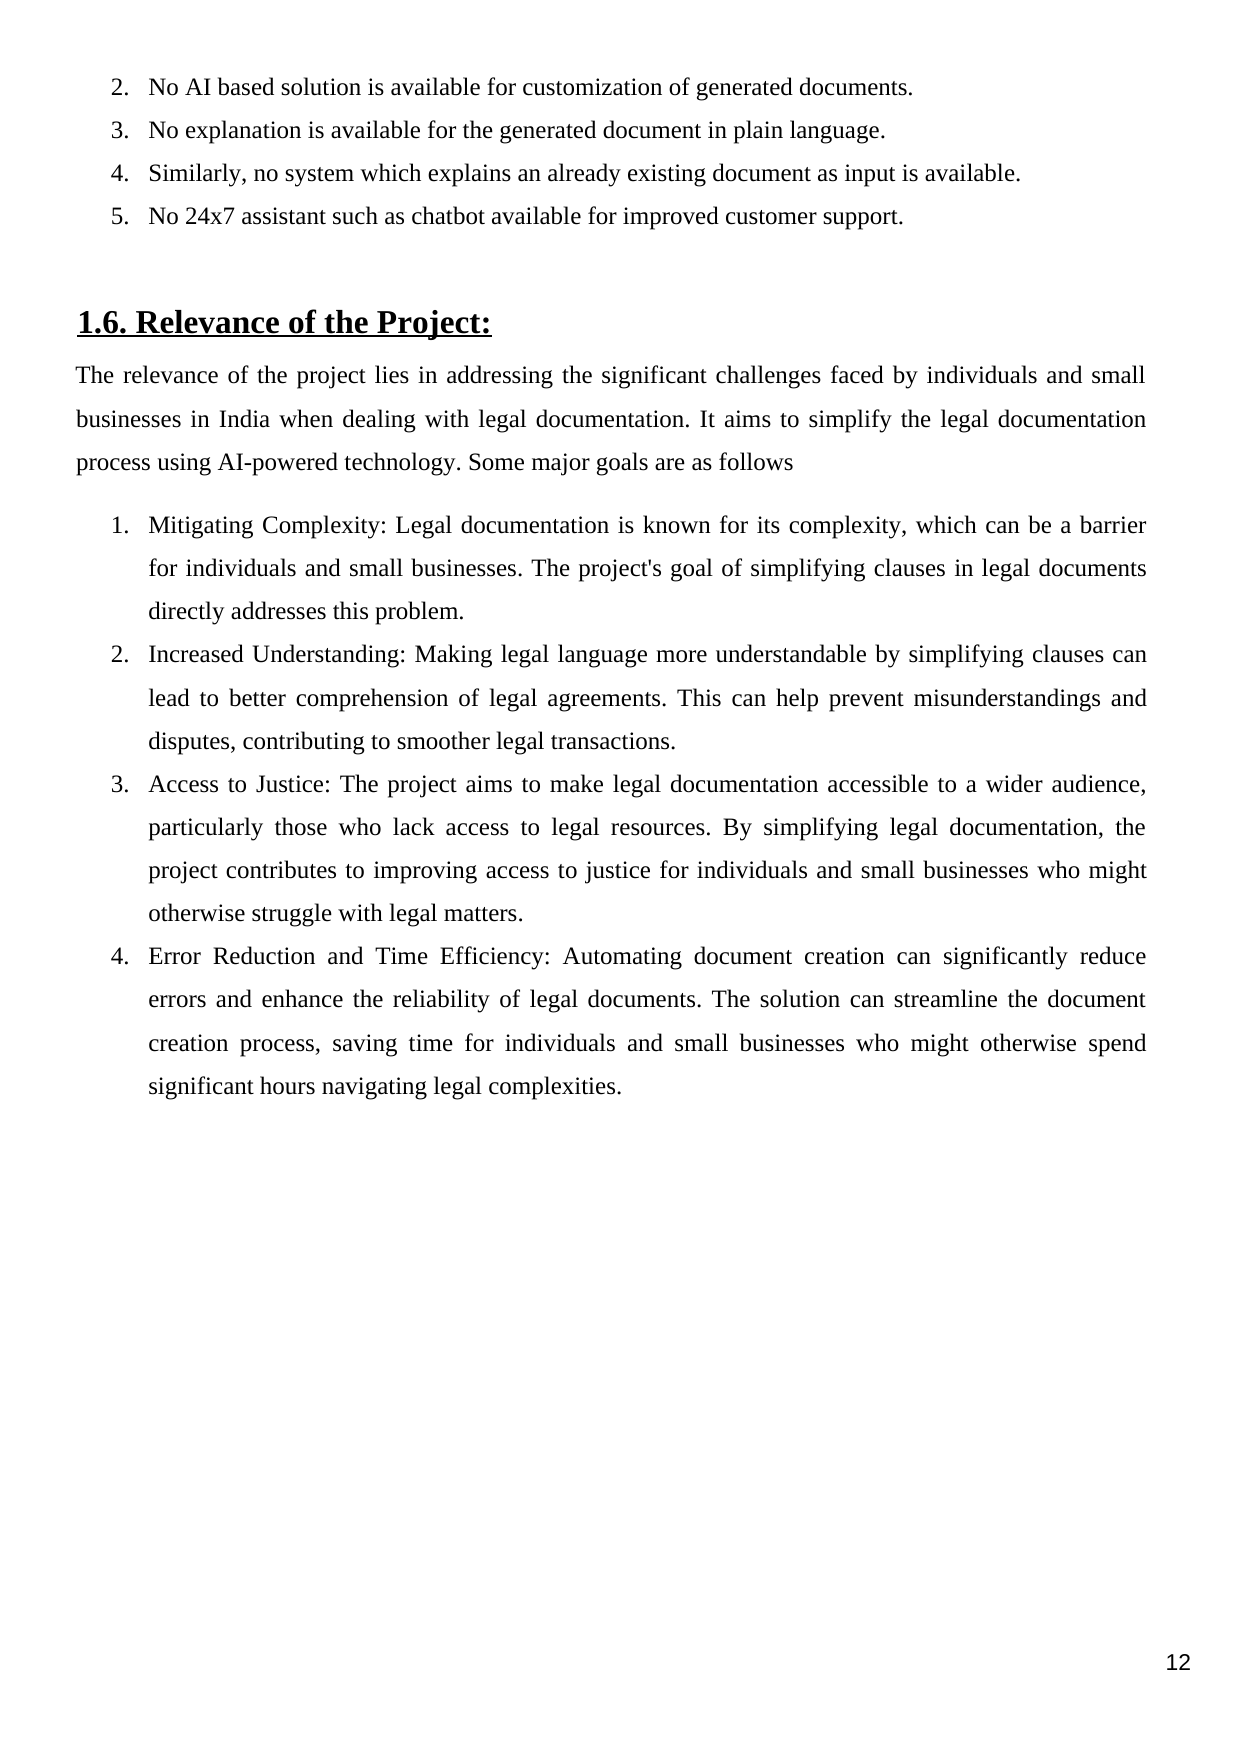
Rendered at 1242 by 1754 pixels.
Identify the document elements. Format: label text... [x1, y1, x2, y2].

text 1.6. Relevance of the Project: [77, 302, 1191, 340]
list No explanation is available for the generated document in plain language. [111, 115, 1166, 143]
list Increased Understanding: Making legal language more understandable by simplifying clauses can lead to better comprehension of legal agreements. This can help prevent misunderstandings and disputes, contributing to smoother legal transactions. [111, 668, 1148, 754]
list No 24x7 assistant such as chatbot available for improved customer support. [111, 201, 1166, 230]
text The relevance of the project lies in addressing the significant challenges faced by individuals and small businesses in India when dealing with legal documentation. It aims to simplify the legal documentation process using AI-powered technology. Some major goals are as follows [75, 389, 1148, 476]
list Access to Justice: The project aims to make legal documentation accessible to a wider audience, particularly those who lack access to legal resources. By simplifying legal documentation, the project contributes to improving access to justice for individuals and small businesses who might otherwise struggle with legal matters. [111, 798, 1148, 927]
list No AI based solution is available for customization of generated documents. [111, 72, 1166, 100]
list Similarly, no system which explains an already existing document as input is available. [111, 158, 1166, 187]
list Mitigating Complexity: Legal documentation is known for its complexity, which can be a barrier for individuals and small businesses. The project's goal of simplifying clauses in legal documents directly addresses this problem. [111, 539, 1148, 625]
list Error Reduction and Time Efficiency: Automating document creation can significantly reduce errors and enhance the reliability of legal documents. The solution can streamline the document creation process, saving time for individuals and small businesses who might otherwise spend significant hours navigating legal complexities. [111, 970, 1148, 1099]
